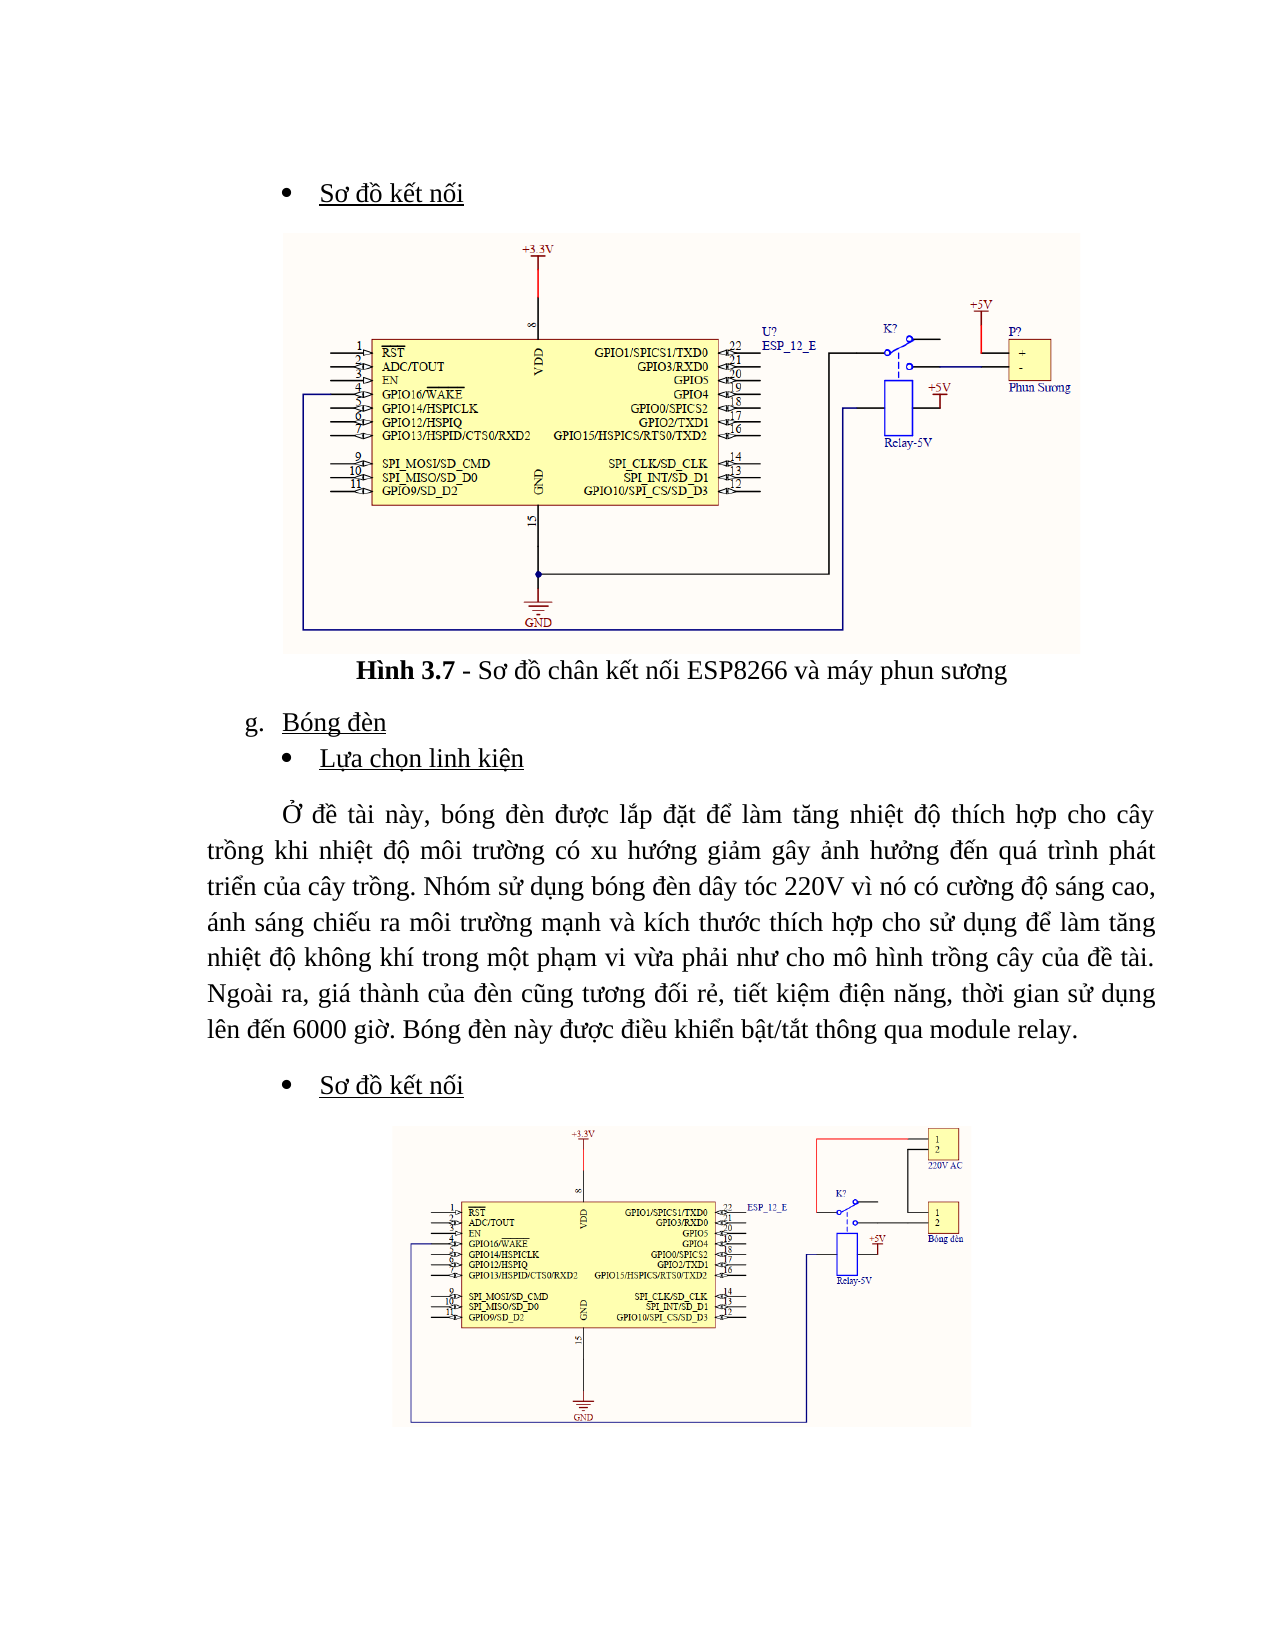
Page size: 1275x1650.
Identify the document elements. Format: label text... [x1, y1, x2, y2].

picture [283, 233, 1081, 654]
list Sơ đồ kết nối [282, 1069, 1157, 1101]
list Sơ đồ kết nối [282, 177, 1157, 208]
text Hình 3.7 - Sơ đồ chân kết nối ESP8266 và máy phun sương [207, 654, 1157, 685]
text Ở đề tài này, bóng đèn được lắp đặt để làm tăng nhiệt độ thích hợp cho cây trồng khi nhiệt độ môi trường có xu hướng giảm gây ảnh hưởng đến quá trình phát triển của cây trồng. Nhóm sử dụng bóng đèn dây tóc 220V vì nó có cường độ sáng cao, ánh sáng chiếu ra môi trường mạnh và kích thước thích hợp cho sử dụng để làm tăng nhiệt độ không khí trong một phạm vi vừa phải như cho mô hình trồng cây của đề tài. Ngoài ra, giá thành của đèn cũng tương đối rẻ, tiết kiệm điện năng, thời gian sử dụng lên đến 6000 giờ. Bóng đèn này được điều khiển bật/tắt thông qua module relay. [207, 798, 1157, 1044]
list Lựa chọn linh kiện [282, 742, 1157, 773]
list Bóng đèn [244, 706, 1157, 737]
picture [392, 1126, 972, 1427]
